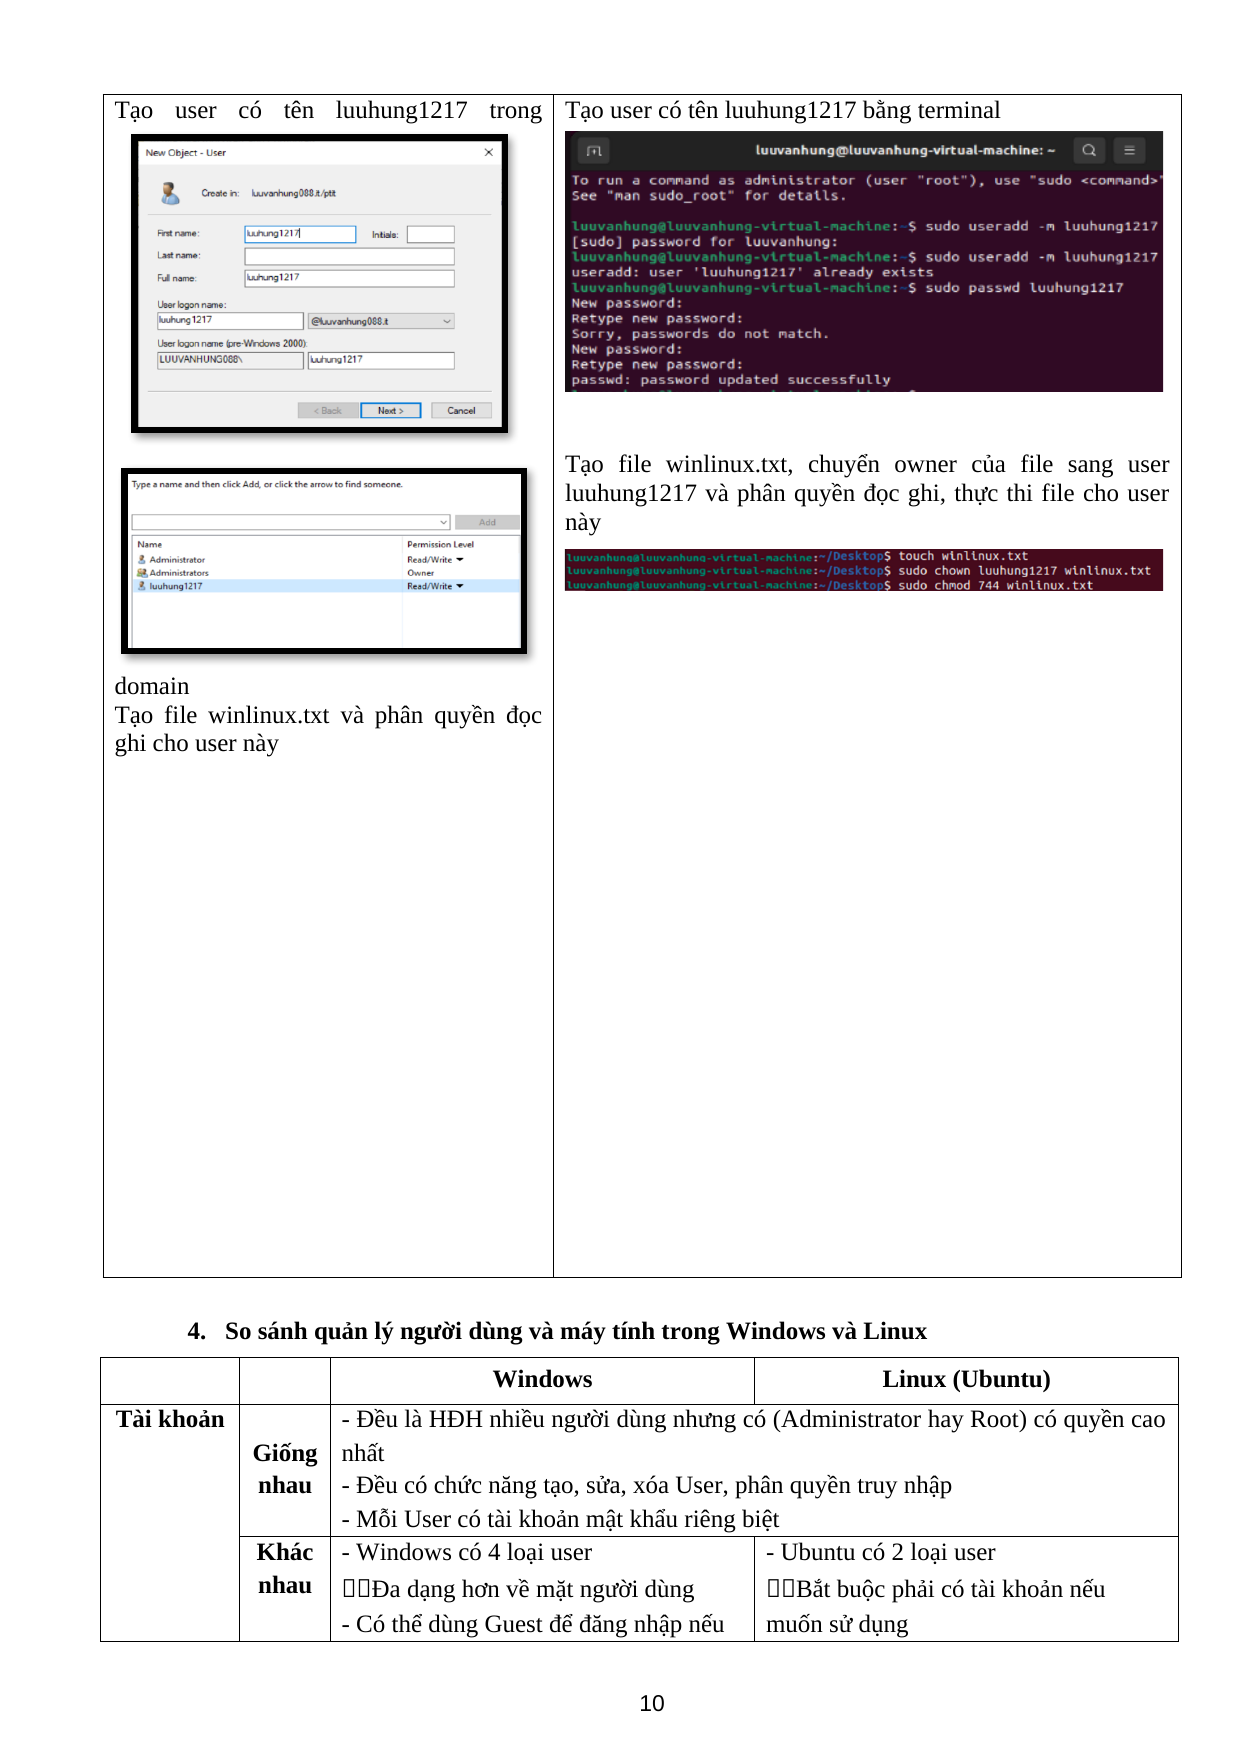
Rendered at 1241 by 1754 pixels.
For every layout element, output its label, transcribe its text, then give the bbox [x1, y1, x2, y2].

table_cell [331, 1537, 754, 1641]
subtitle So sánh quản lý người dùng và máy tính trong Windows và Linux [187, 1316, 1153, 1344]
picture [565, 131, 1164, 392]
table_header Windows [331, 1358, 754, 1403]
picture [138, 141, 502, 427]
table_header [101, 1358, 239, 1403]
table_cell Tài khoản [101, 1405, 239, 1641]
table_header [240, 1358, 330, 1403]
picture [128, 474, 521, 648]
table_cell Khác nhau [240, 1537, 330, 1641]
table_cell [755, 1537, 1178, 1641]
table_cell Giống nhau [240, 1405, 330, 1536]
table_cell Tạo user có tên luuhung1217 bằng terminal Tạo file winlinux.txt, chuyển owner của file sang user luuhung1217 và phân quyền đọc ghi, thực thi file cho user này [554, 95, 1181, 1277]
table_header Linux (Ubuntu) [755, 1358, 1178, 1403]
table_cell Tạo user có tên luuhung1217 trong domain Tạo file winlinux.txt và phân quyền đọc ghi cho user này [104, 95, 553, 1277]
picture [564, 549, 1164, 591]
table_cell - Đều là HĐH nhiều người dùng nhưng có (Administrator hay Root) có quyền cao nhất - Đều có chức năng tạo, sửa, xóa User, phân quyền truy nhập - Mỗi User có tài khoản mật khẩu riêng biệt [331, 1405, 1178, 1536]
